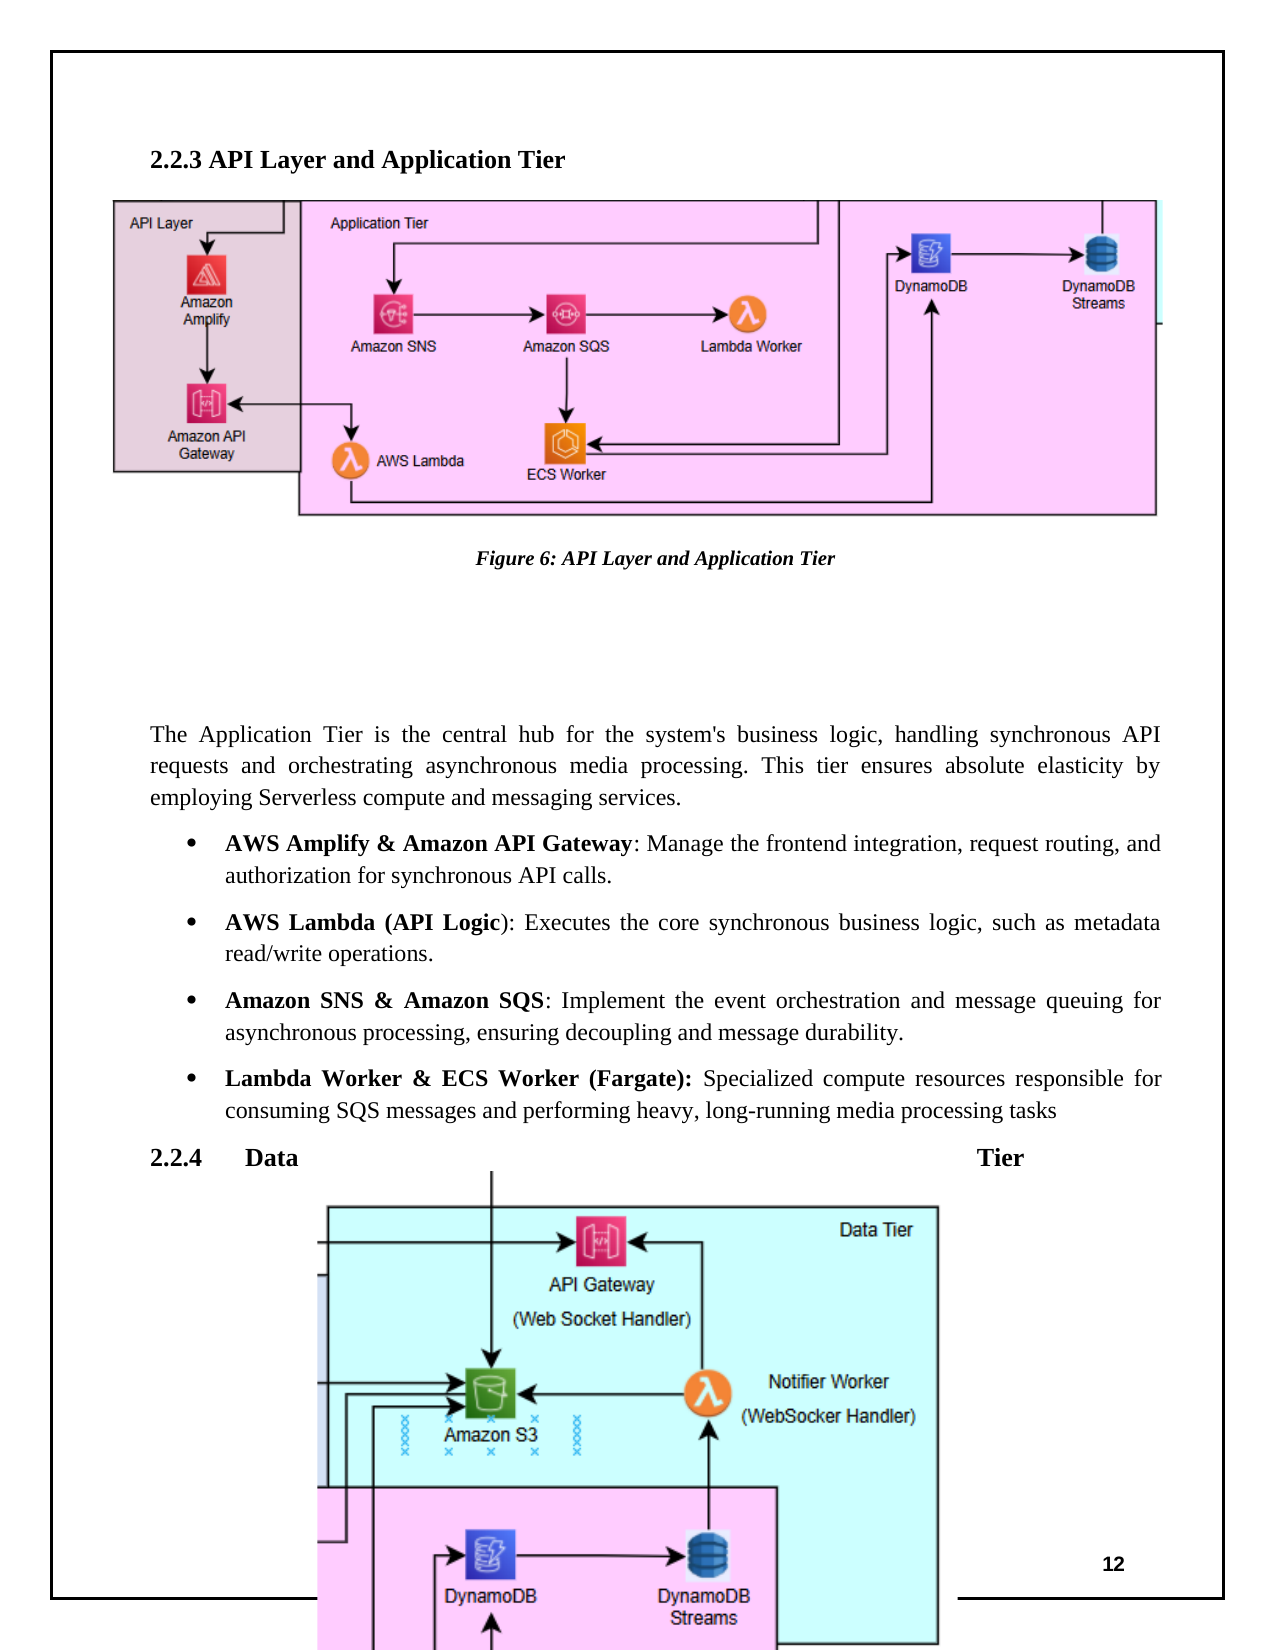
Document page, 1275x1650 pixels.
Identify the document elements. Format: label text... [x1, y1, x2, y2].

picture [112, 200, 1163, 523]
list Amazon SNS & Amazon SQS: Implement the event orchestration and message queuing for asynchronous processing, ensuring decoupling and message durability. [187, 986, 1162, 1045]
picture [317, 1171, 958, 1650]
text The Application Tier is the central hub for the system's business logic, handling synchronous API requests and orchestrating asynchronous media processing. This tier ensures absolute elasticity by employing Serverless compute and messaging services. [150, 719, 1162, 811]
text 2.2.4 Data Tier [150, 1142, 1162, 1172]
text 2.2.3 API Layer and Application Tier [150, 144, 1162, 174]
list Lambda Worker & ECS Worker (Fargate): Specialized compute resources responsible for consuming SQS messages and performing heavy, long-running media processing tasks [187, 1064, 1162, 1123]
text Figure 6: API Layer and Application Tier [150, 523, 1162, 569]
list AWS Amplify & Amazon API Gateway: Manage the frontend integration, request routing, and authorization for synchronous API calls. [187, 829, 1162, 889]
list AWS Lambda (API Logic): Executes the core synchronous business logic, such as metadata read/write operations. [187, 908, 1162, 967]
